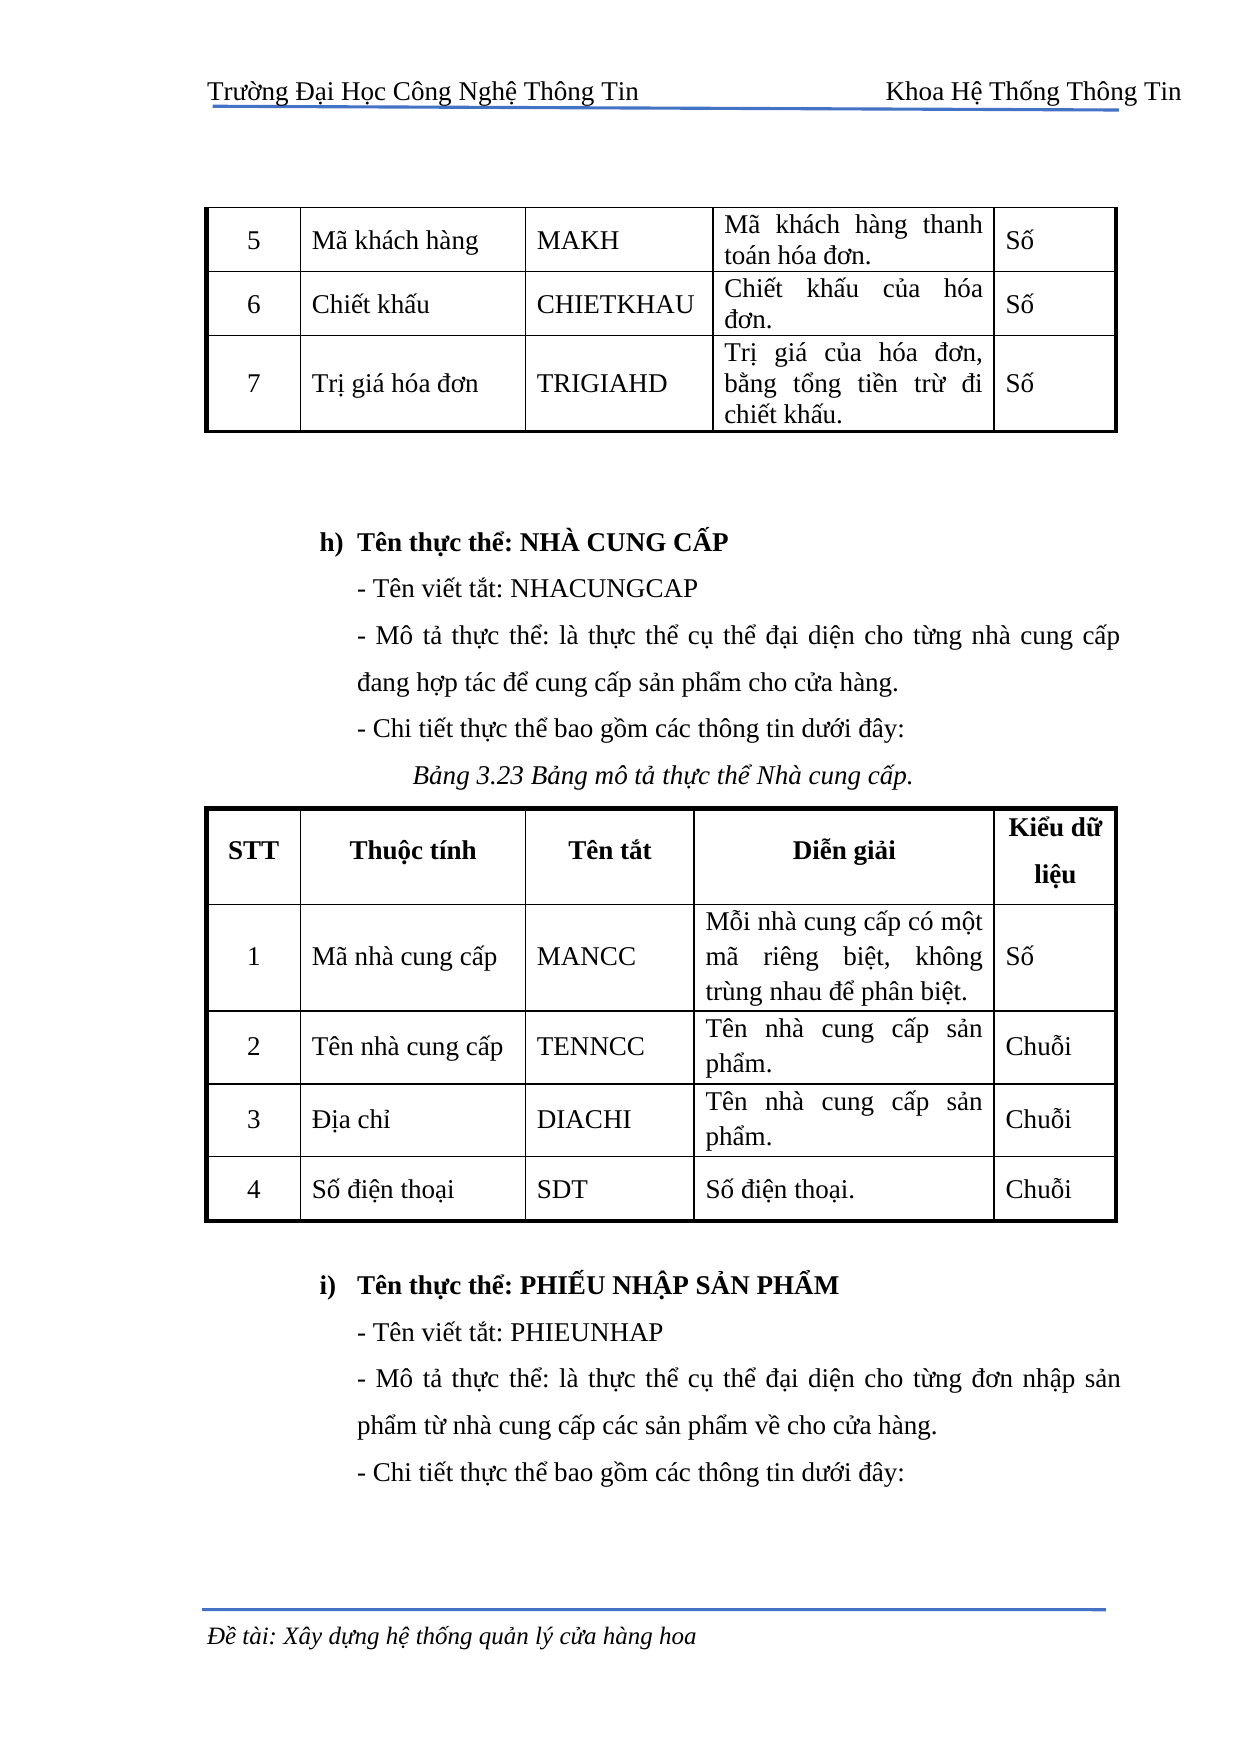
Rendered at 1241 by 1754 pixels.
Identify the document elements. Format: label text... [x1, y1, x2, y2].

table_cell Số [995, 272, 1114, 334]
table_cell 3 [209, 1085, 300, 1156]
table_cell MAKH [526, 208, 712, 271]
table_cell TRIGIAHD [526, 336, 712, 429]
list Tên thực thể: PHIẾU NHẬP SẢN PHẨM [319, 1269, 1122, 1300]
table_cell Mã khách hàng thanh toán hóa đơn. [714, 208, 993, 271]
table_cell TENNCC [526, 1012, 693, 1083]
table_cell 6 [209, 272, 300, 334]
list Tên thực thể: NHÀ CUNG CẤP [319, 526, 1122, 557]
table_header Kiểu dữ liệu [995, 811, 1114, 903]
table_cell CHIETKHAU [526, 272, 712, 334]
list - Tên viết tắt: PHIEUNHAP [357, 1316, 1122, 1347]
table_header STT [209, 811, 300, 903]
table_cell 1 [209, 905, 300, 1010]
table_cell Chuỗi [995, 1012, 1114, 1083]
table_cell Số [995, 336, 1114, 429]
table_cell 4 [209, 1157, 300, 1219]
text Bảng 3.23 Bảng mô tả thực thể Nhà cung cấp. [207, 759, 1122, 790]
list - Chi tiết thực thể bao gồm các thông tin dưới đây: [357, 713, 1122, 744]
table_header Thuộc tính [301, 811, 525, 903]
table_header Tên tắt [526, 811, 693, 903]
list - Mô tả thực thể: là thực thể cụ thể đại diện cho từng nhà cung cấp đang hợp tác để cung cấp sản phẩm cho cửa hàng. [357, 619, 1122, 697]
table_cell Tên nhà cung cấp sản phẩm. [695, 1085, 993, 1156]
table_header Diễn giải [695, 811, 993, 903]
table_cell Chuỗi [995, 1085, 1114, 1156]
table_cell Mỗi nhà cung cấp có một mã riêng biệt, không trùng nhau để phân biệt. [695, 905, 993, 1010]
list - Mô tả thực thể: là thực thể cụ thể đại diện cho từng đơn nhập sản phẩm từ nhà cung cấp các sản phẩm về cho cửa hàng. [357, 1362, 1122, 1440]
table_cell Mã nhà cung cấp [301, 905, 525, 1010]
table_cell Trị giá của hóa đơn, bằng tổng tiền trừ đi chiết khấu. [714, 336, 993, 429]
table_cell Số [995, 208, 1114, 271]
table_cell Tên nhà cung cấp sản phẩm. [695, 1012, 993, 1083]
table_cell DIACHI [526, 1085, 693, 1156]
list - Chi tiết thực thể bao gồm các thông tin dưới đây: [357, 1456, 1122, 1487]
table_cell Trị giá hóa đơn [301, 336, 525, 429]
table_cell 7 [209, 336, 300, 429]
list - Tên viết tắt: NHACUNGCAP [357, 573, 1122, 604]
table_cell Chiết khấu của hóa đơn. [714, 272, 993, 334]
table_cell Địa chỉ [301, 1085, 525, 1156]
table_cell 2 [209, 1012, 300, 1083]
table_cell 5 [209, 208, 300, 271]
table_cell Số điện thoại [301, 1157, 525, 1219]
table_cell Tên nhà cung cấp [301, 1012, 525, 1083]
table_cell Chuỗi [995, 1157, 1114, 1219]
table_cell SDT [526, 1157, 693, 1219]
table_cell Số [995, 905, 1114, 1010]
table_cell Mã khách hàng [301, 208, 525, 271]
table_cell MANCC [526, 905, 693, 1010]
table_cell Chiết khấu [301, 272, 525, 334]
table_cell Số điện thoại. [695, 1157, 993, 1219]
